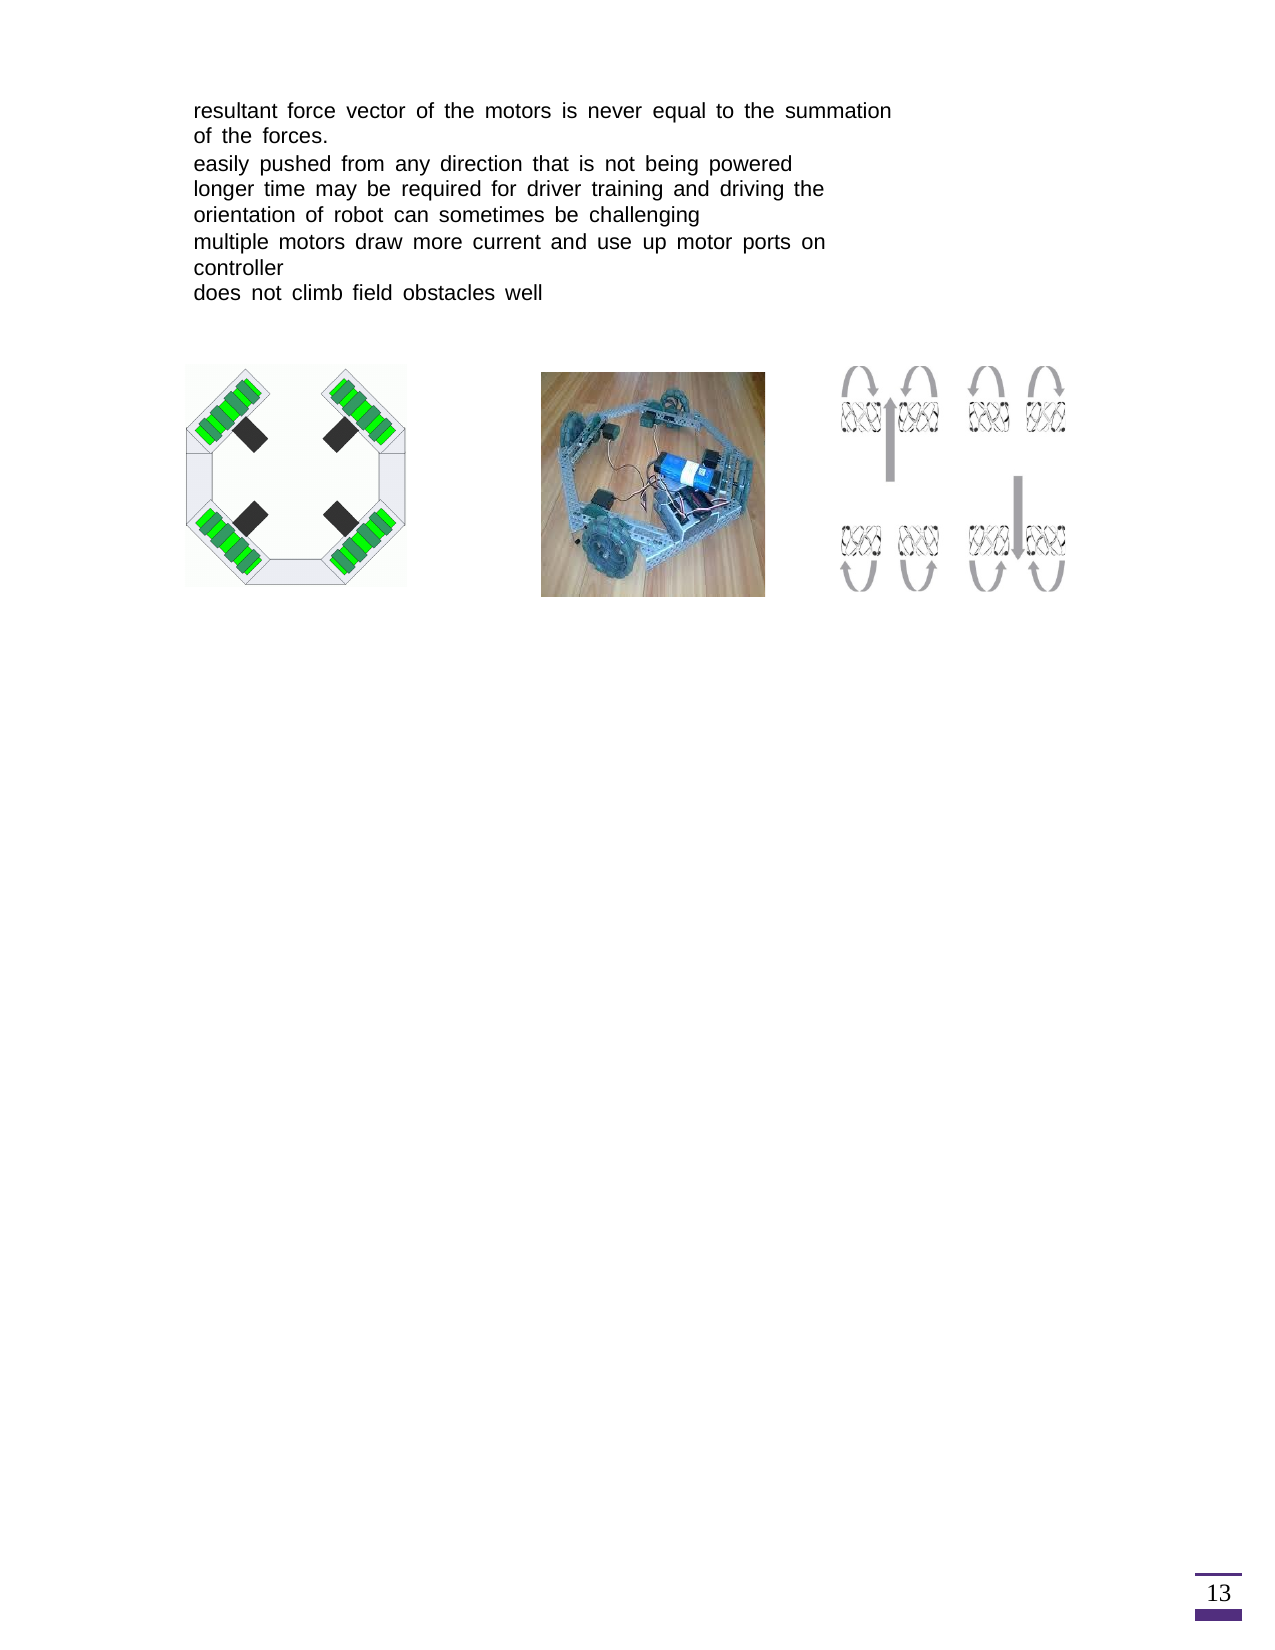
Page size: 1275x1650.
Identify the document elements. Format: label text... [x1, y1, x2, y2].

text longer time may be required for driver training and driving the orientation of robot can sometimes be challenging [193, 176, 842, 227]
picture [184, 364, 407, 587]
picture [541, 372, 766, 597]
picture [839, 366, 1066, 592]
text easily pushed from any direction that is not being powered [193, 149, 1164, 175]
text multiple motors draw more current and use up motor ports on [193, 228, 1164, 254]
text controller [193, 254, 1164, 280]
text does not climb field obstacles well [193, 280, 1164, 305]
text resultant force vector of the motors is never equal to the summation of the forces. [193, 98, 906, 148]
